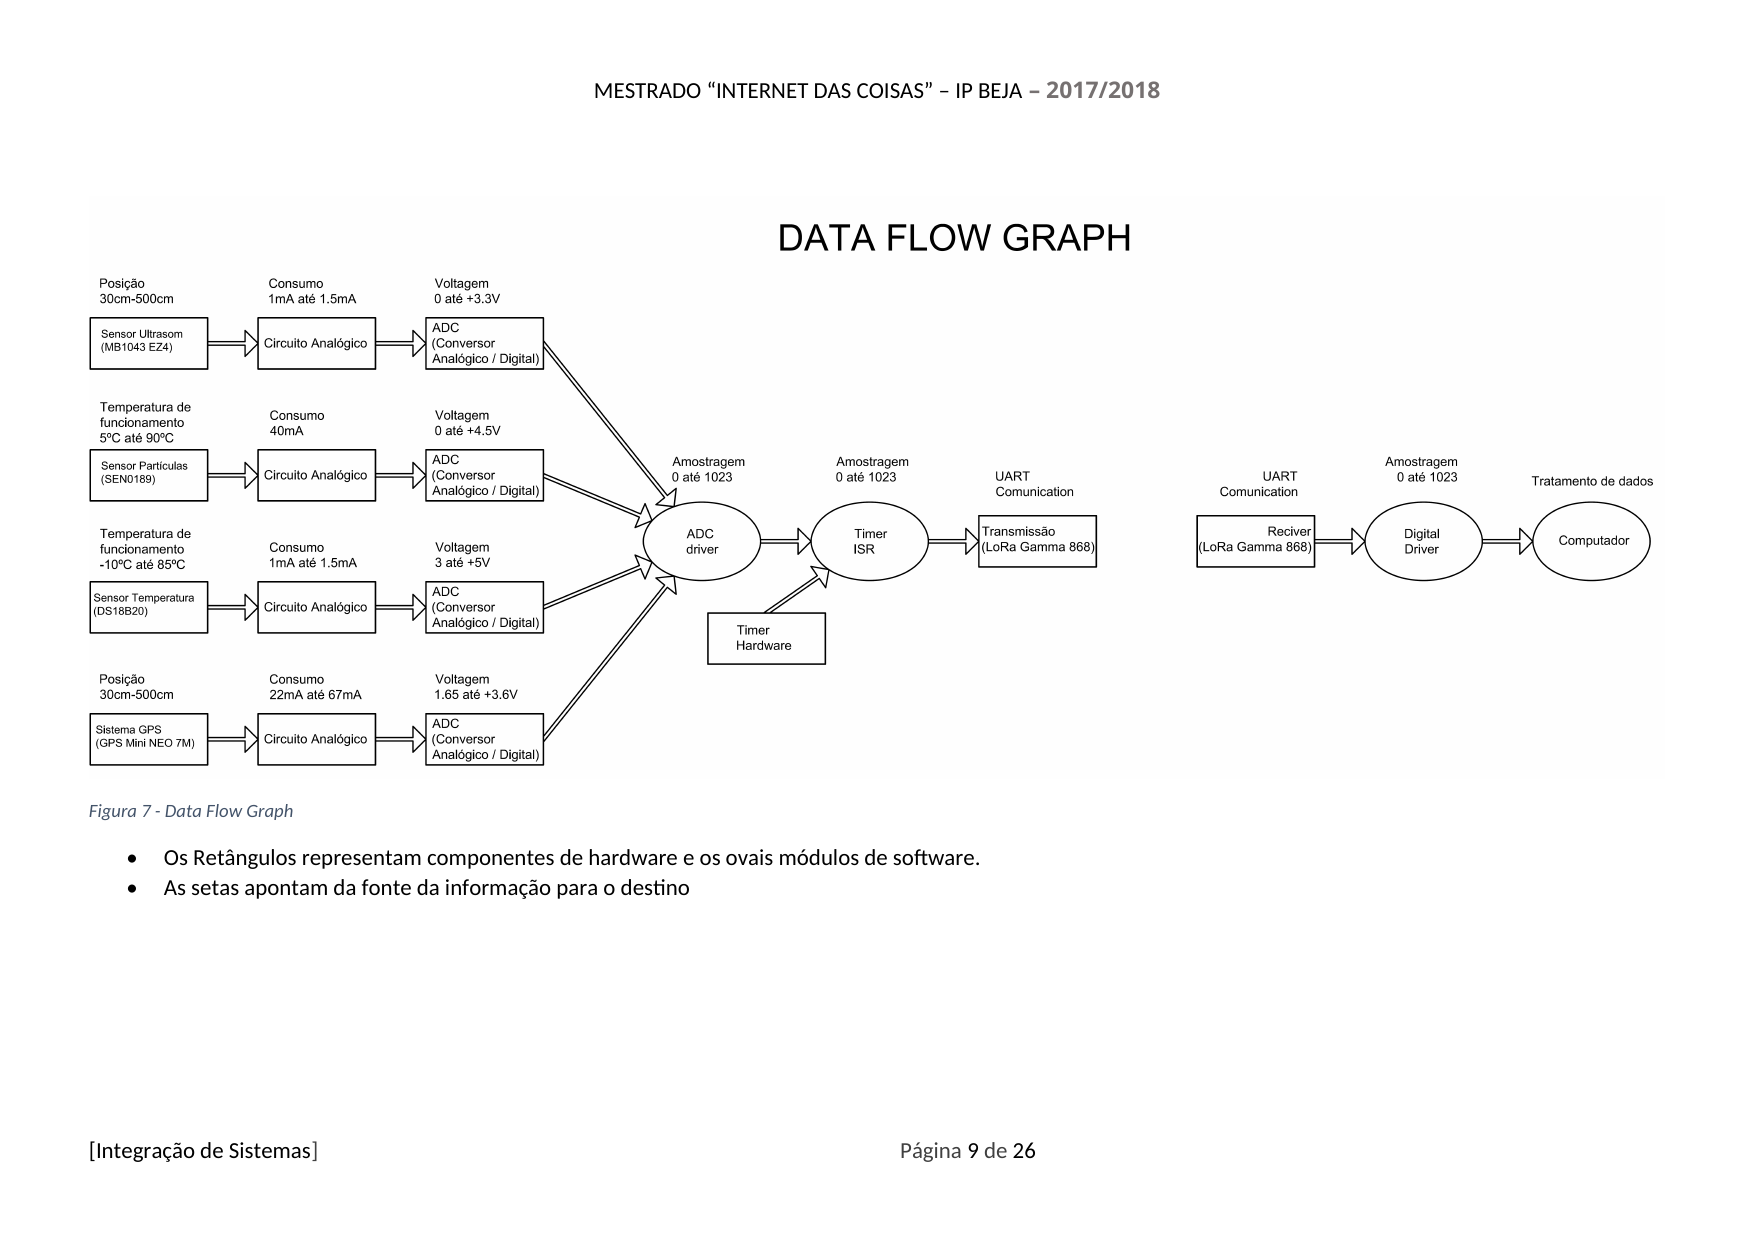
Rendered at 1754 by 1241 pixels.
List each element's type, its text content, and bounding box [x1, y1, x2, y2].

picture [88, 196, 1666, 779]
list As setas apontam da fonte da informação para o destino [126, 873, 1665, 901]
list Os Retângulos representam componentes de hardware e os ovais módulos de software. [126, 843, 1665, 871]
text Figura 7 - Data Flow Graph [89, 799, 1665, 822]
